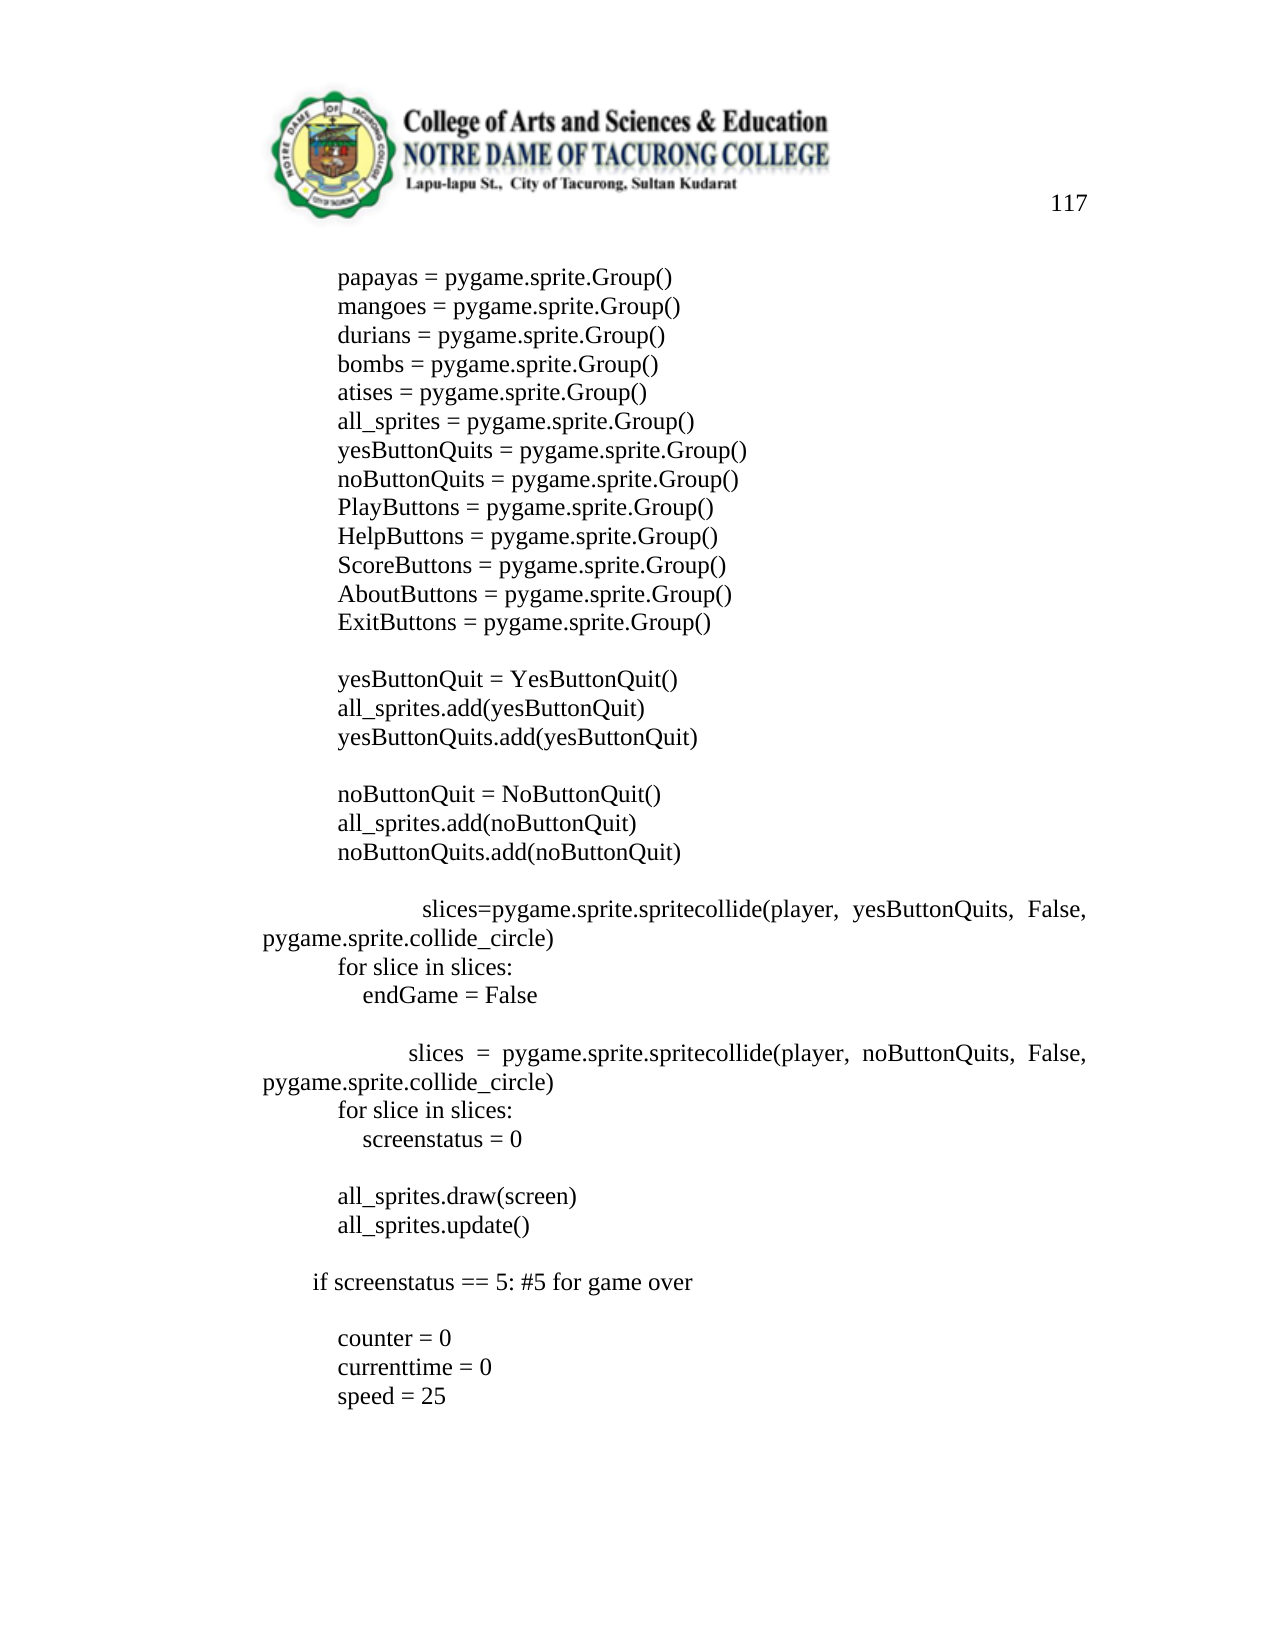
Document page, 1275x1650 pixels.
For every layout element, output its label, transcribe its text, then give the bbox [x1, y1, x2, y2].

text slices = pygame.sprite.spritecollide(player, noButtonQuits, False, pygame.sprite.collide_circle) [262, 1038, 1087, 1096]
text all_sprites.draw(screen) [262, 1181, 1087, 1210]
text noButtonQuit = NoButtonQuit() [262, 779, 1087, 808]
text currenttime = 0 [262, 1352, 1087, 1381]
text mangoes = pygame.sprite.Group() [262, 291, 1087, 320]
text AboutButtons = pygame.sprite.Group() [262, 579, 1087, 607]
text endGame = False [262, 981, 1087, 1009]
text papayas = pygame.sprite.Group() [262, 262, 1087, 291]
text for slice in slices: [262, 1096, 1087, 1124]
text yesButtonQuits = pygame.sprite.Group() [262, 435, 1087, 464]
text screenstatus = 0 [262, 1124, 1087, 1153]
text if screenstatus == 5: #5 for game over [262, 1267, 1087, 1295]
text noButtonQuits = pygame.sprite.Group() [262, 464, 1087, 492]
text all_sprites.add(noButtonQuit) [262, 808, 1087, 837]
text speed = 25 [262, 1381, 1087, 1409]
text for slice in slices: [262, 952, 1087, 981]
text all_sprites.update() [262, 1210, 1087, 1238]
text noButtonQuits.add(noButtonQuit) [262, 837, 1087, 866]
text ScoreButtons = pygame.sprite.Group() [262, 550, 1087, 579]
text all_sprites = pygame.sprite.Group() [262, 406, 1087, 435]
text all_sprites.add(yesButtonQuit) [262, 693, 1087, 722]
text atises = pygame.sprite.Group() [262, 377, 1087, 406]
text bombs = pygame.sprite.Group() [262, 349, 1087, 377]
text slices=pygame.sprite.spritecollide(player, yesButtonQuits, False, pygame.sprite.collide_circle) [262, 894, 1087, 952]
text HelpButtons = pygame.sprite.Group() [262, 521, 1087, 550]
text yesButtonQuits.add(yesButtonQuit) [262, 722, 1087, 751]
text counter = 0 [262, 1323, 1087, 1352]
picture [252, 80, 885, 235]
text durians = pygame.sprite.Group() [262, 320, 1087, 349]
text ExitButtons = pygame.sprite.Group() [262, 607, 1087, 636]
text yesButtonQuit = YesButtonQuit() [262, 664, 1087, 693]
text PlayButtons = pygame.sprite.Group() [262, 492, 1087, 521]
